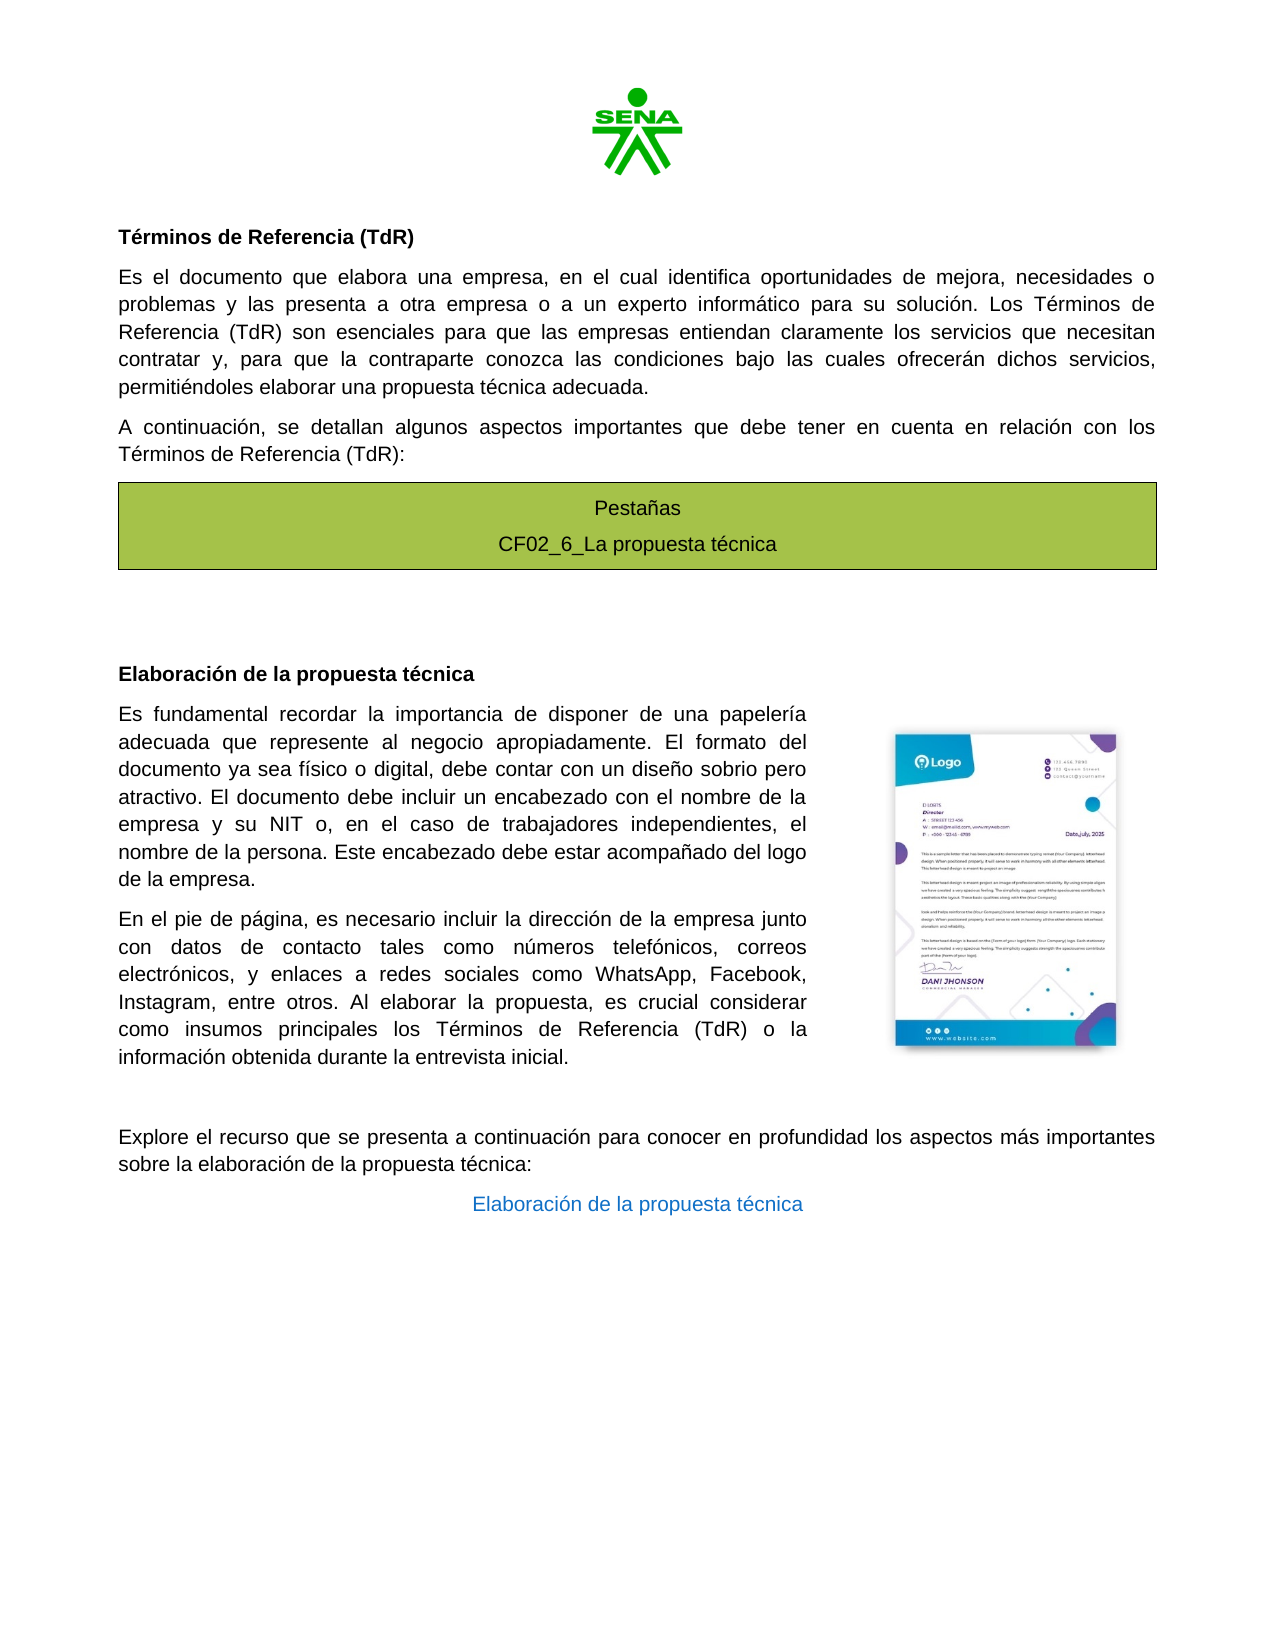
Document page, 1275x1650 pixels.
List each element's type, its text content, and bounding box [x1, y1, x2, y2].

text Es el documento que elabora una empresa, en el cual identifica oportunidades de mejora, necesidades o problemas y las presenta a otra empresa o a un experto informático para su solución. Los Términos de Referencia (TdR) son esenciales para que las empresas entiendan claramente los servicios que necesitan contratar y, para que la contraparte conozca las condiciones bajo las cuales ofrecerán dichos servicios, permitiéndoles elaborar una propuesta técnica adecuada. [118, 265, 1157, 399]
text Explore el recurso que se presenta a continuación para conocer en profundidad los aspectos más importantes sobre la elaboración de la propuesta técnica: [118, 1125, 1157, 1176]
text Elaboración de la propuesta técnica [118, 662, 1157, 686]
text Términos de Referencia (TdR) [118, 225, 1157, 249]
table_header Pestañas CF02_6_La propuesta técnica [119, 483, 1156, 569]
text En el pie de página, es necesario incluir la dirección de la empresa junto con datos de contacto tales como números telefónicos, correos electrónicos, y enlaces a redes sociales como WhatsApp, Facebook, Instagram, entre otros. Al elaborar la propuesta, es crucial considerar como insumos principales los Términos de Referencia (TdR) o la información obtenida durante la entrevista inicial. [118, 907, 826, 1069]
text Es fundamental recordar la importancia de disponer de una papelería adecuada que represente al negocio apropiadamente. El formato del documento ya sea físico o digital, debe contar con un diseño sobrio pero atractivo. El documento debe incluir un encabezado con el nombre de la empresa y su NIT o, en el caso de trabajadores independientes, el nombre de la persona. Este encabezado debe estar acompañado del logo de la empresa. [118, 702, 1157, 891]
picture [592, 87, 683, 176]
text Elaboración de la propuesta técnica [118, 1192, 1157, 1216]
text A continuación, se detallan algunos aspectos importantes que debe tener en cuenta en relación con los Términos de Referencia (TdR): [118, 415, 1157, 466]
picture [826, 720, 1177, 1071]
